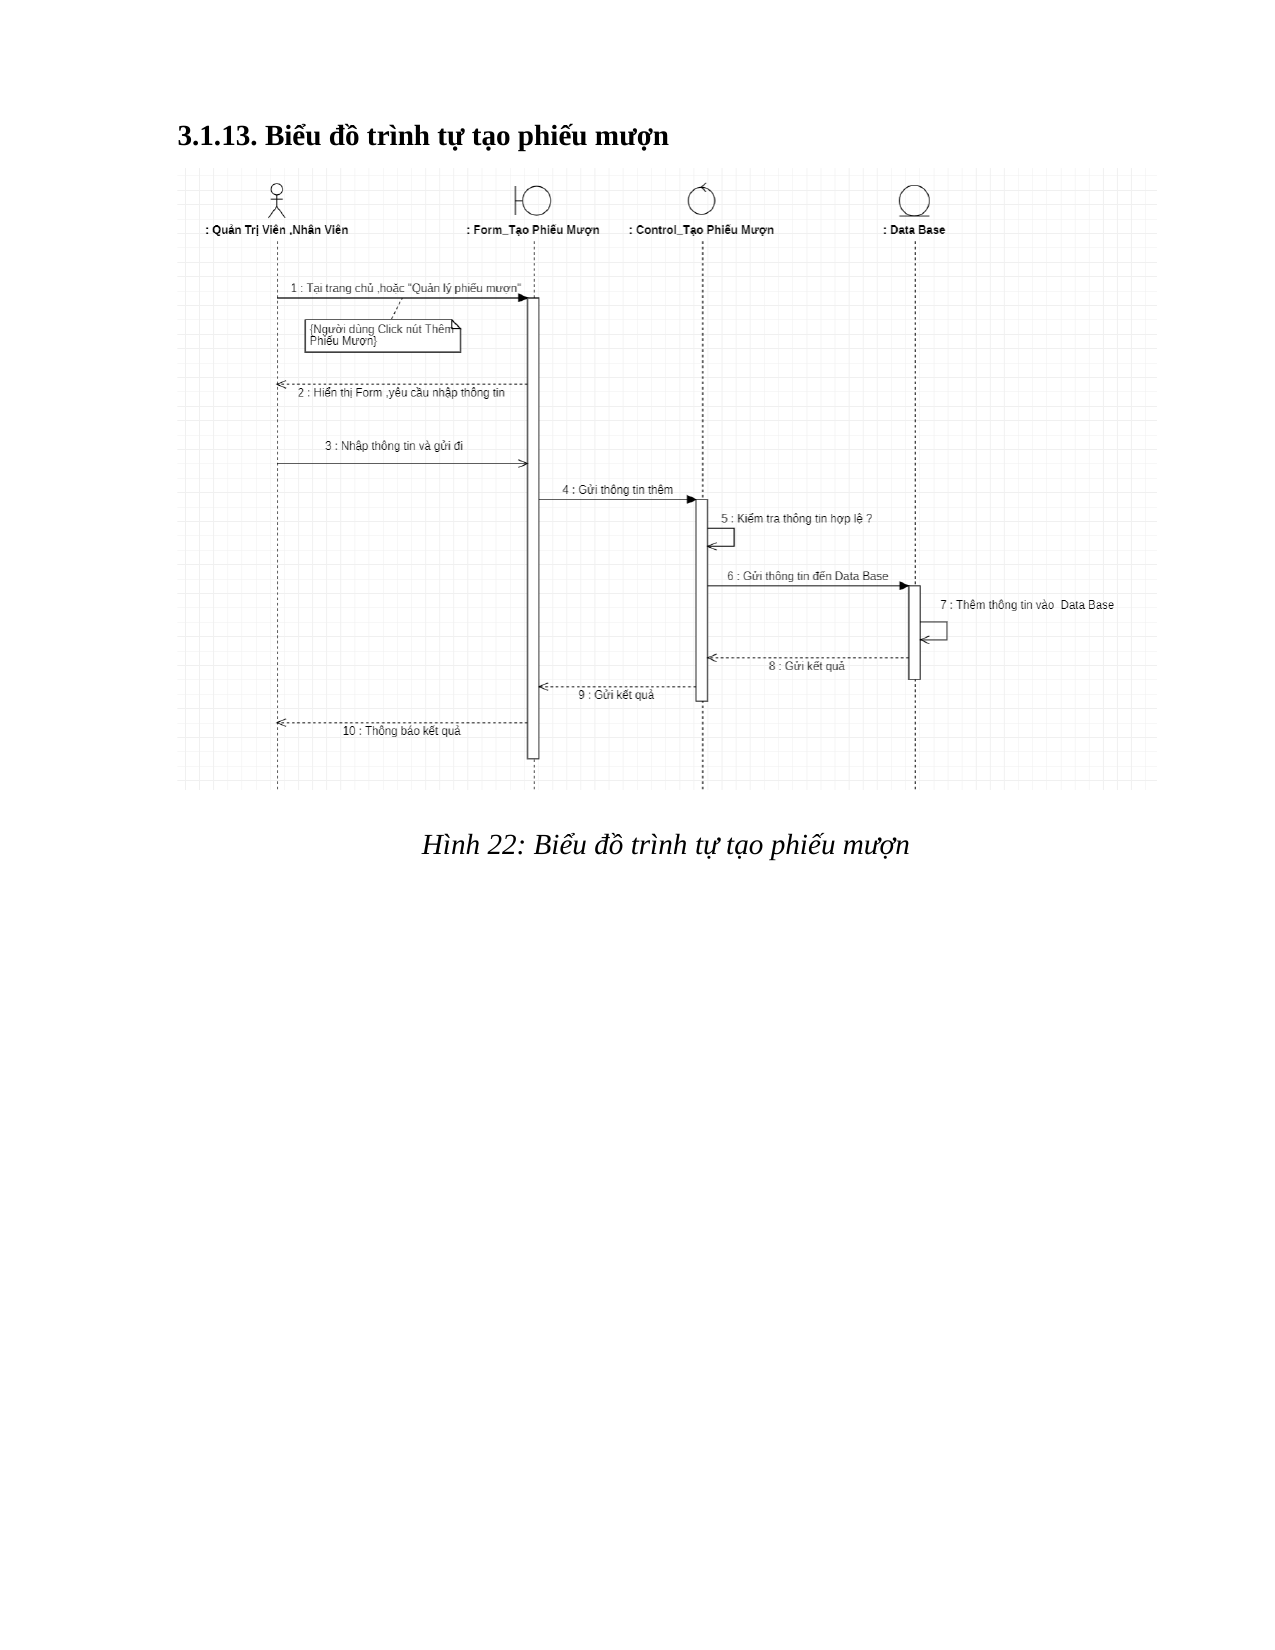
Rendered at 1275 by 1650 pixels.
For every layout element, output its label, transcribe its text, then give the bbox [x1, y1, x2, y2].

picture [177, 168, 1157, 790]
subtitle 3.1.13. Biểu đồ trình tự tạo phiếu mượn [177, 118, 1157, 152]
